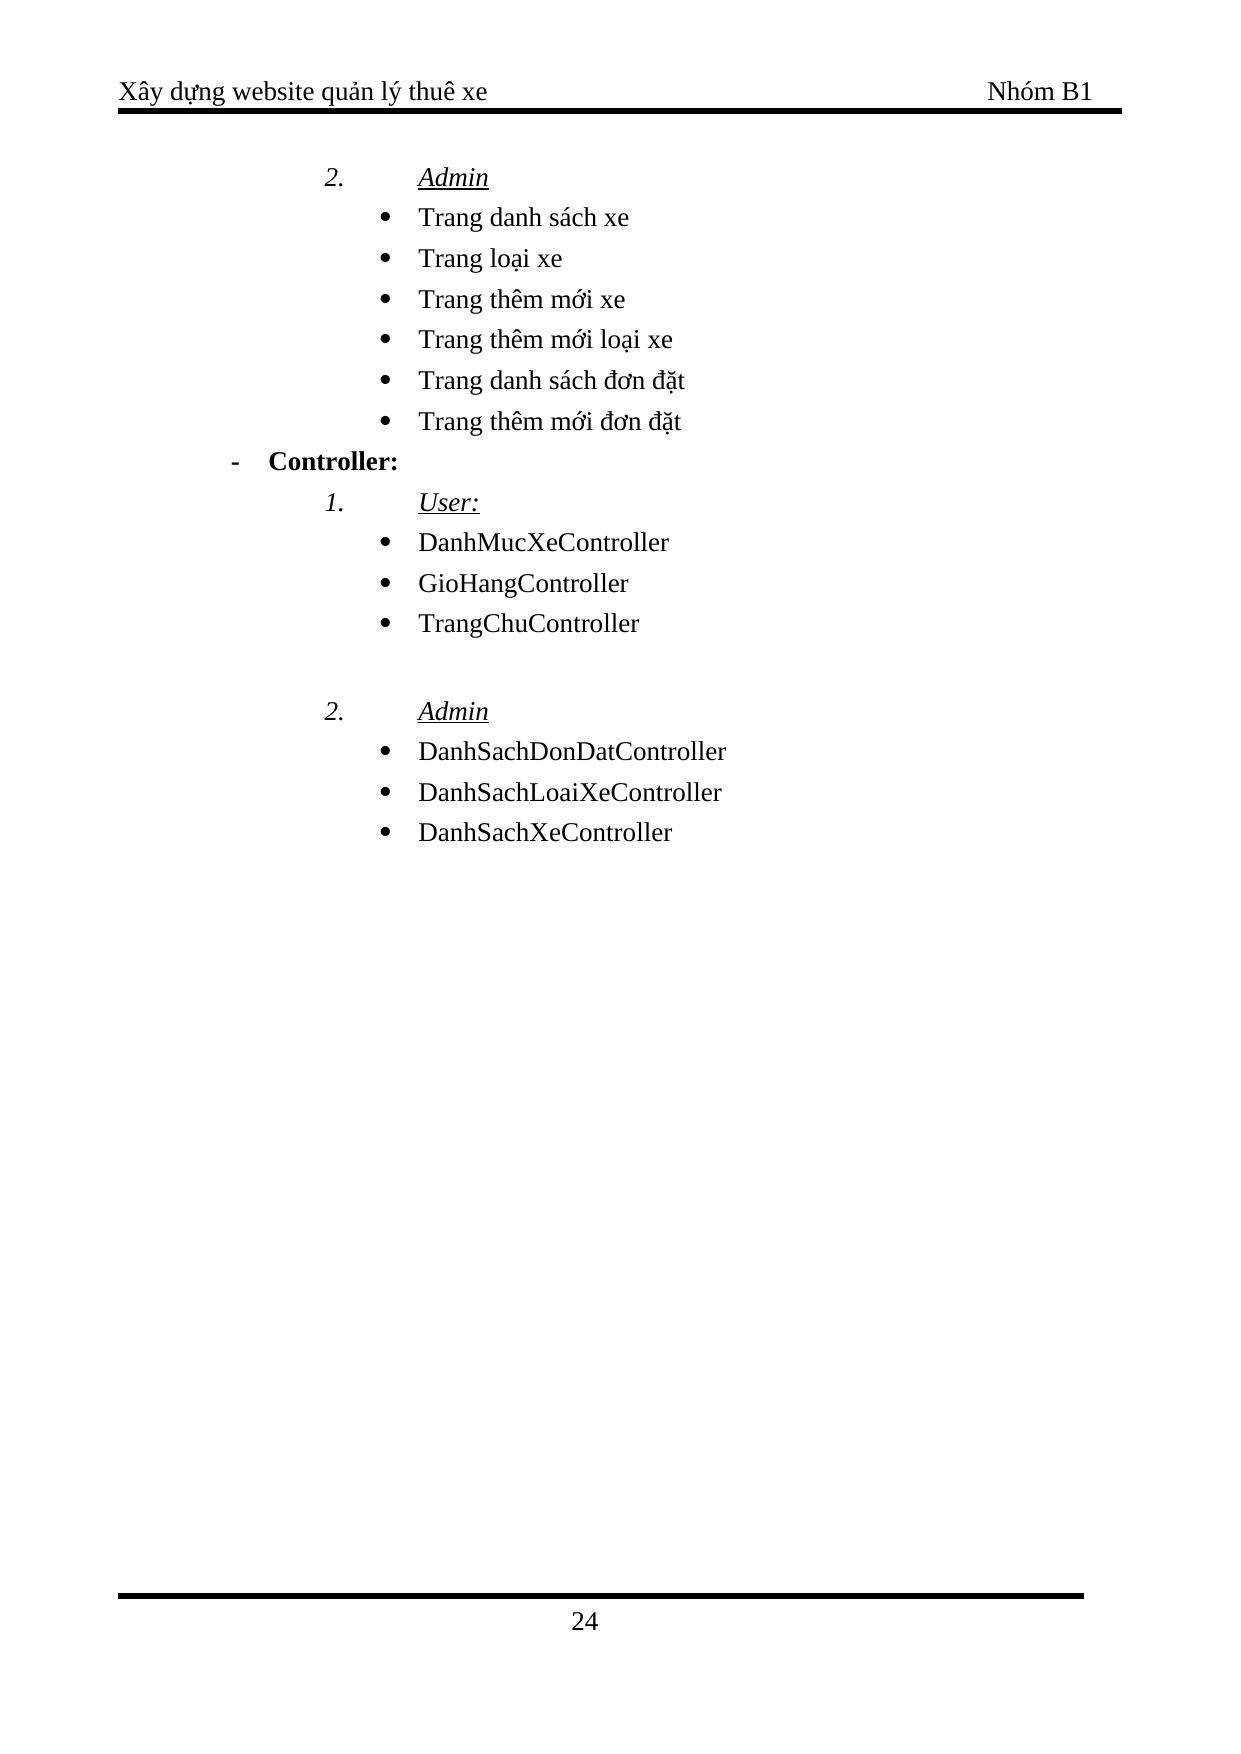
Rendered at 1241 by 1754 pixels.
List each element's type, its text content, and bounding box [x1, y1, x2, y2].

list Trang loại xe [381, 242, 1122, 273]
list Trang thêm mới xe [381, 283, 1122, 314]
list DanhSachXeController [381, 816, 1122, 848]
list Admin [324, 161, 1122, 192]
list Admin [324, 695, 1122, 726]
list DanhMucXeController [381, 526, 1122, 557]
list Trang danh sách đơn đặt [381, 364, 1122, 395]
list Controller: [231, 445, 1122, 476]
list User: [324, 486, 1122, 517]
list DanhSachDonDatController [381, 735, 1122, 766]
list Trang thêm mới đơn đặt [381, 405, 1122, 436]
list DanhSachLoaiXeController [381, 776, 1122, 807]
list TrangChuController [381, 607, 1122, 639]
list Trang thêm mới loại xe [381, 323, 1122, 355]
list GioHangController [381, 567, 1122, 598]
list Trang danh sách xe [381, 202, 1122, 233]
